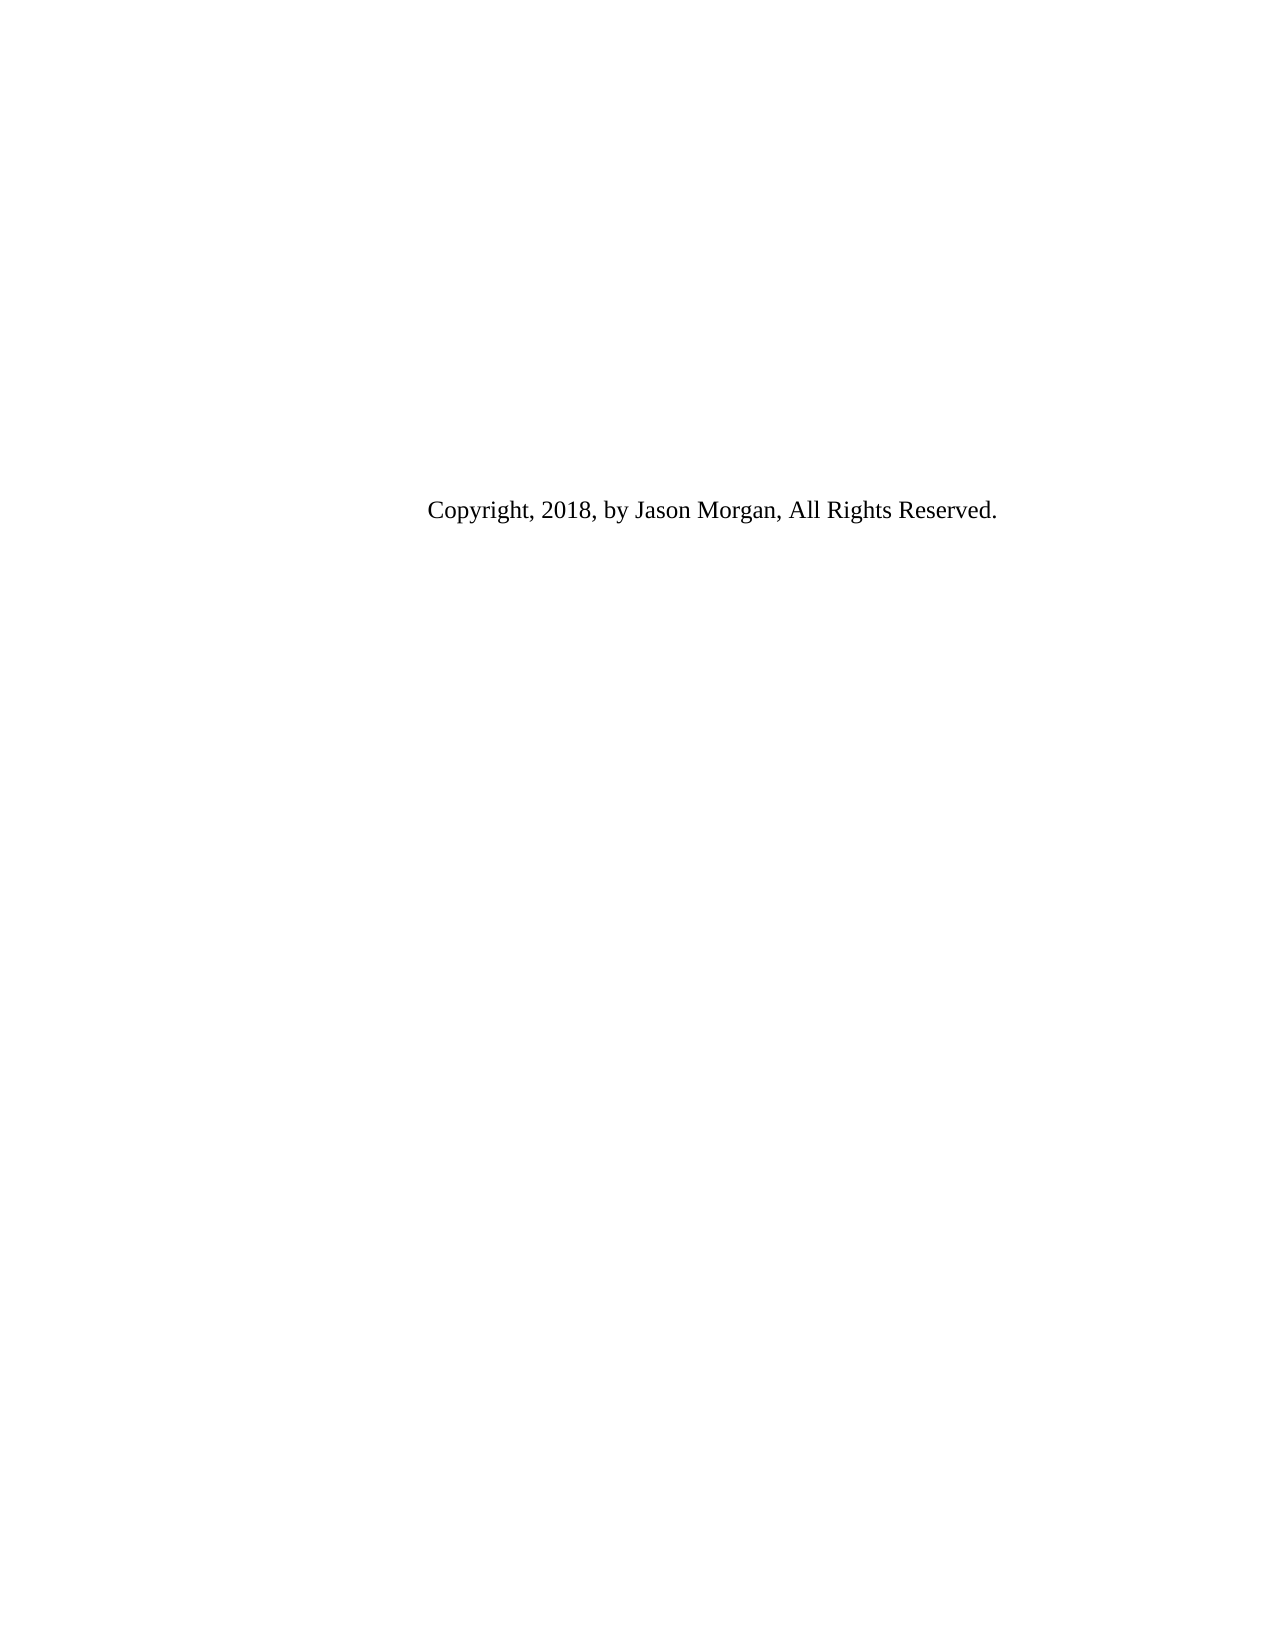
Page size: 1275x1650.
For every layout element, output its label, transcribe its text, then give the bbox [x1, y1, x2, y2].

text Copyright, 2018, by Jason Morgan, All Rights Reserved. [225, 495, 1125, 524]
